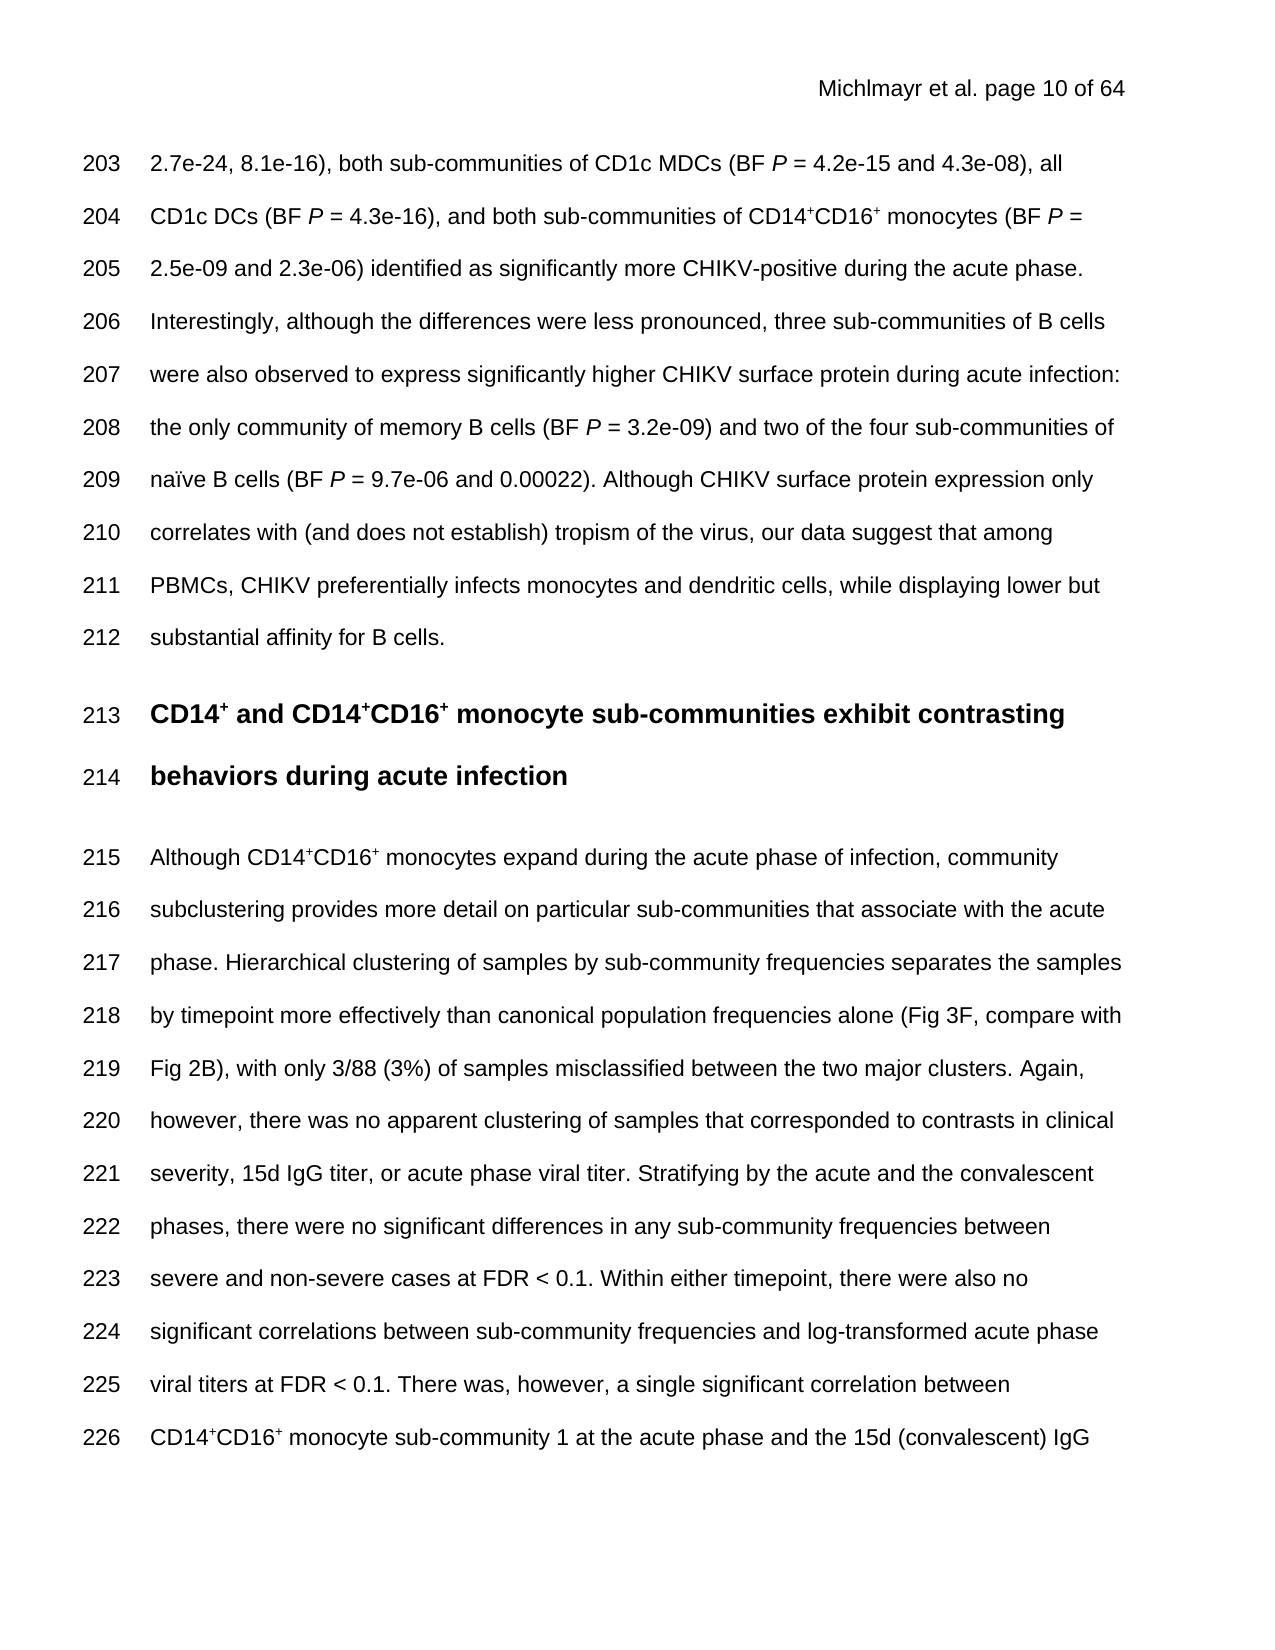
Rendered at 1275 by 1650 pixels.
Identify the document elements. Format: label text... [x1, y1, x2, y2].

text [150, 150, 1125, 651]
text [150, 844, 1125, 1450]
subtitle CD14+ and CD14+CD16+ monocyte sub-communities exhibit contrasting behaviors during acute infection [150, 698, 1125, 792]
